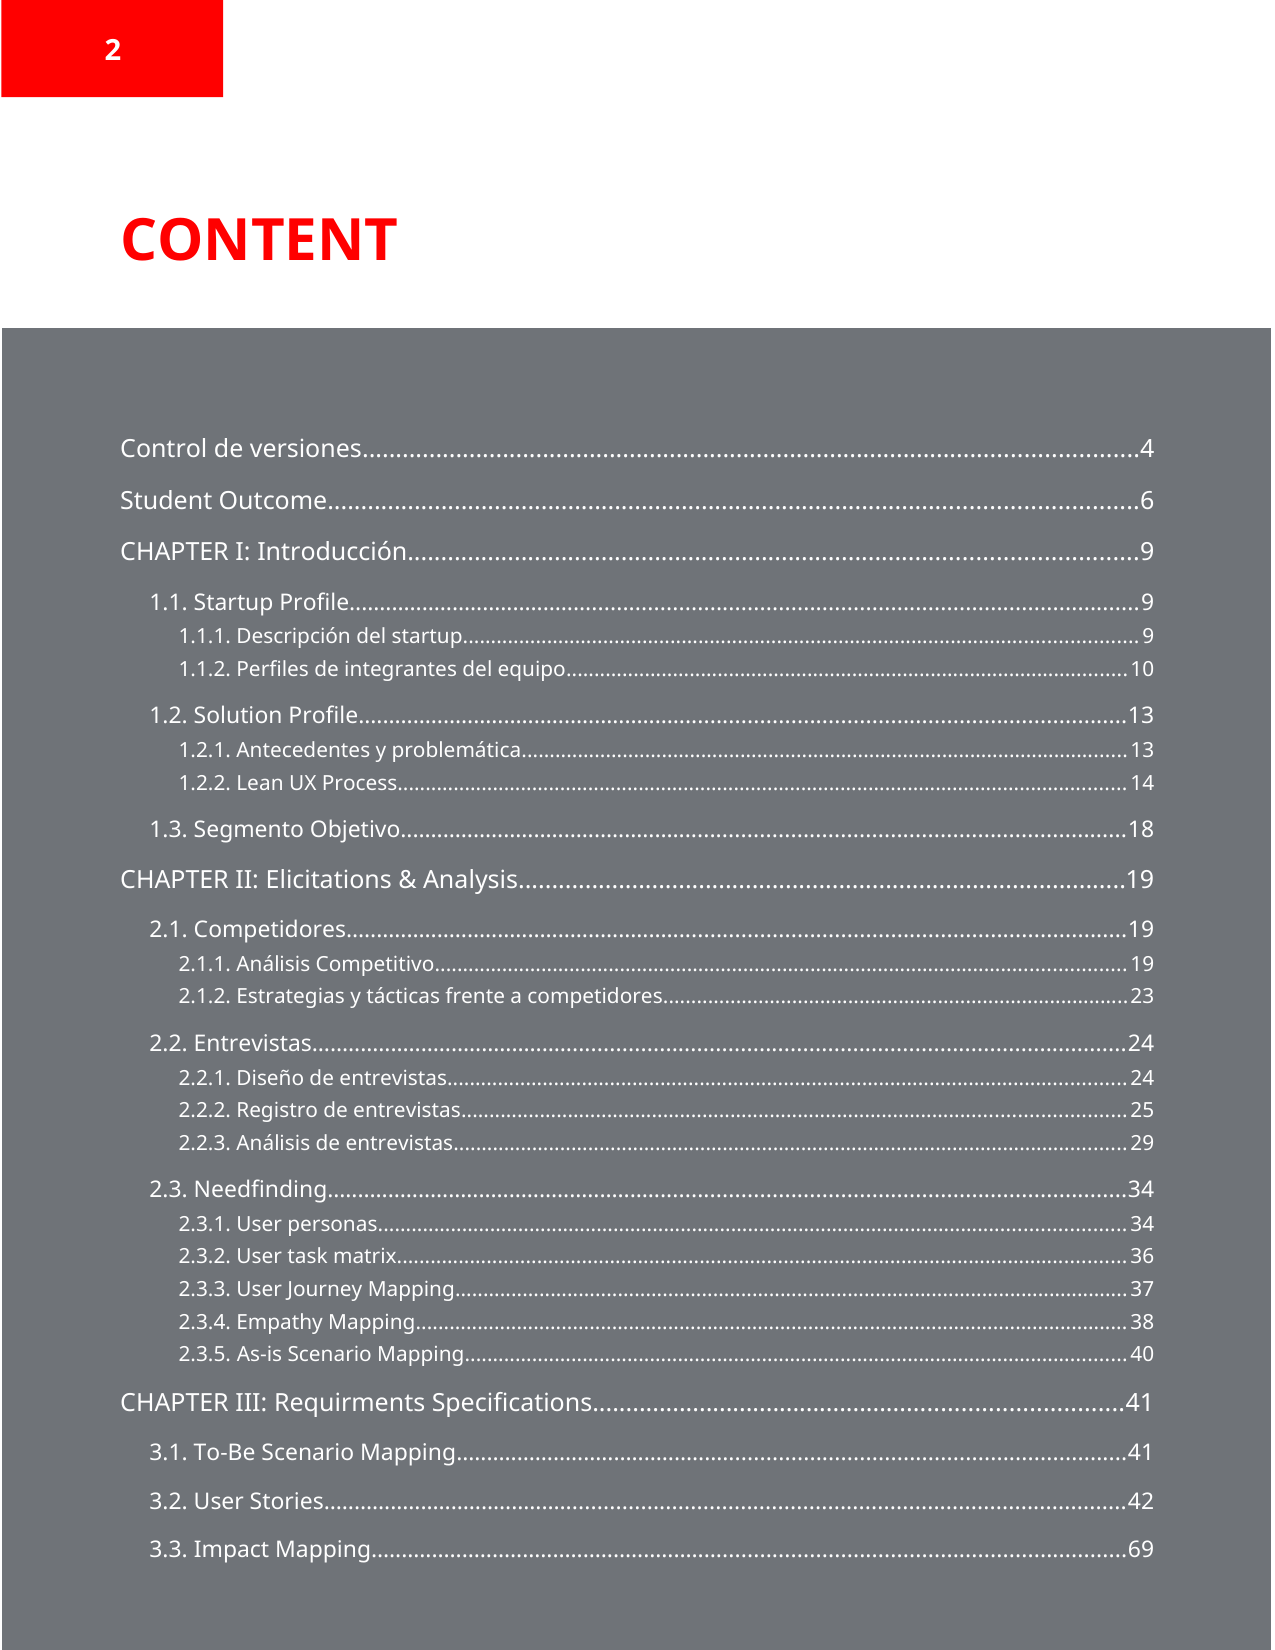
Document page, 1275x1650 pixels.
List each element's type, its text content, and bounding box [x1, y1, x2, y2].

text CHAPTER II: Elicitations & Analysis 19 [120, 861, 1155, 896]
text 1.2.1. Antecedentes y problemática 13 [178, 735, 1155, 764]
text 1.1.1. Descripción del startup 9 [178, 622, 1155, 650]
text 2.2.2. Registro de entrevistas 25 [178, 1095, 1155, 1124]
text 2.1.2. Estrategias y tácticas frente a competidores 23 [178, 982, 1155, 1010]
text CHAPTER III: Requirments Specifications 41 [120, 1384, 1155, 1418]
text 1.2. Solution Profile 13 [149, 699, 1155, 731]
text 2.3.2. User task matrix 36 [178, 1242, 1155, 1270]
text 3.1. To-Be Scenario Mapping 41 [149, 1436, 1155, 1467]
text CHAPTER I: Introducción 9 [120, 534, 1155, 568]
text 1.1. Startup Profile 9 [149, 586, 1155, 617]
text 2.3.1. User personas 34 [178, 1209, 1155, 1237]
text 2.3.5. As-is Scenario Mapping 40 [178, 1339, 1155, 1368]
text 1.1.2. Perfiles de integrantes del equipo 10 [178, 654, 1155, 683]
text 2.3.4. Empathy Mapping 38 [178, 1307, 1155, 1335]
text Student Outcome 6 [120, 482, 1155, 516]
text 2.1.1. Análisis Competitivo 19 [178, 949, 1155, 977]
text 2.1. Competidores 19 [149, 913, 1155, 944]
text 2.2.1. Diseño de entrevistas 24 [178, 1063, 1155, 1091]
text 1.2.2. Lean UX Process 14 [178, 768, 1155, 796]
text 1.3. Segmento Objetivo 18 [149, 813, 1155, 844]
text 2.2.3. Análisis de entrevistas 29 [178, 1128, 1155, 1156]
text 2.3. Needfinding 34 [149, 1173, 1155, 1204]
text 3.3. Impact Mapping 69 [149, 1533, 1155, 1564]
text 3.2. User Stories 42 [149, 1484, 1155, 1516]
text Control de versiones 4 [120, 431, 1155, 465]
subtitle CONTENT [120, 198, 1155, 278]
text 2.3.3. User Journey Mapping 37 [178, 1274, 1155, 1303]
text 2.2. Entrevistas 24 [149, 1027, 1155, 1058]
